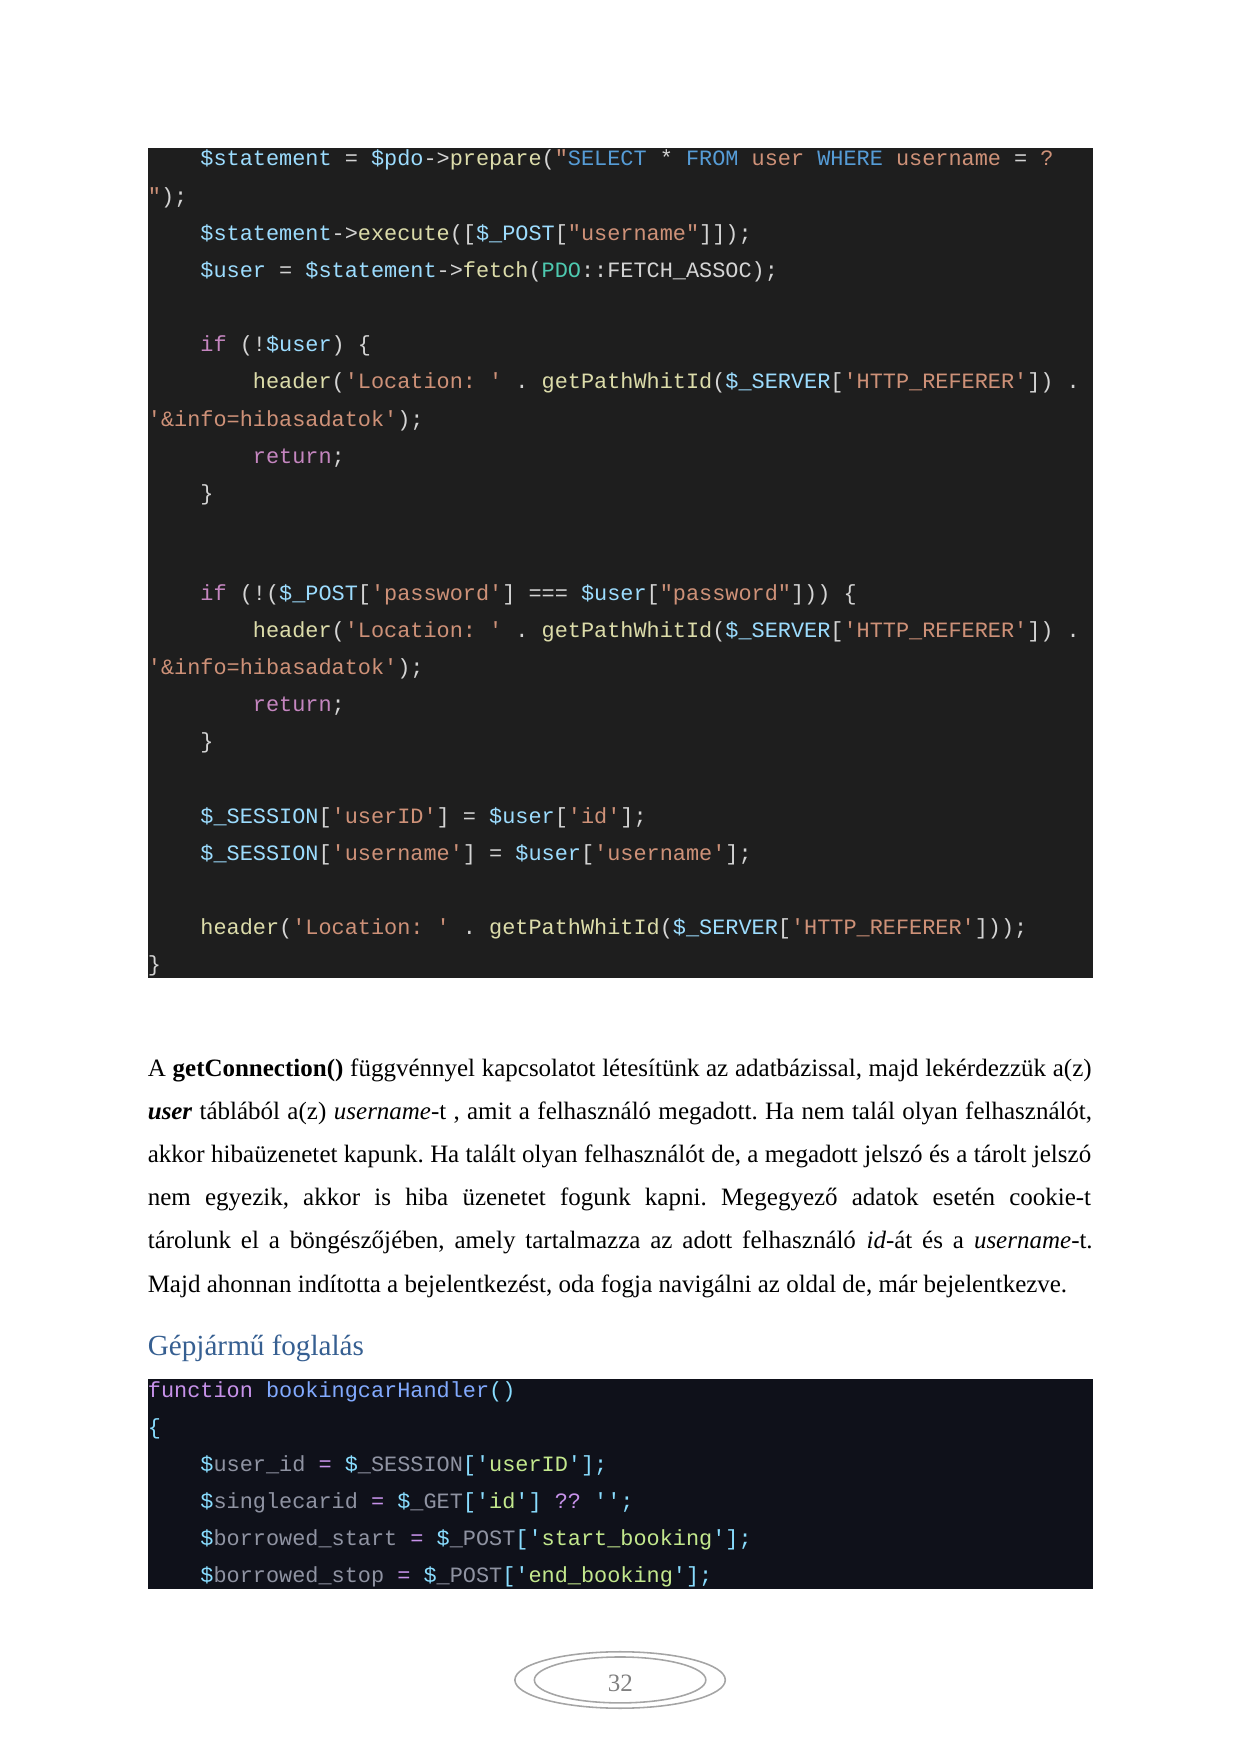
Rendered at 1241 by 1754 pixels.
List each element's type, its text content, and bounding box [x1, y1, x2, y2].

text $_SESSION['userID'] = $user['id']; [148, 805, 1093, 829]
text A getConnection() függvénnyel kapcsolatot létesítünk az adatbázissal, majd lekérdezzük a(z) user táblából a(z) username-t , amit a felhasználó megadott. Ha nem talál olyan felhasználót, akkor hibaüzenetet kapunk. Ha talált olyan felhasználót de, a megadott jelszó és a tárolt jelszó nem egyezik, akkor is hiba üzenetet fogunk kapni. Megegyező adatok esetén cookie-t tárolunk el a böngészőjében, amely tartalmazza az adott felhasználó id-át és a username-t. Majd ahonnan indította a bejelentkezést, oda fogja navigálni az oldal de, már bejelentkezve. [148, 1053, 1093, 1297]
text if (!($_POST['password'] === $user["password"])) { [148, 582, 1093, 606]
text function bookingcarHandler() [148, 1379, 1093, 1403]
text $_SESSION['username'] = $user['username']; [148, 842, 1093, 867]
text } [148, 482, 1093, 507]
text } [148, 730, 1093, 755]
text $borrowed_stop = $_POST['end_booking']; [148, 1565, 1093, 1589]
text } [148, 953, 1093, 978]
text $borrowed_start = $_POST['start_booking']; [148, 1527, 1093, 1552]
text { [148, 1416, 1093, 1441]
text if (!$user) { [148, 333, 1093, 358]
subtitle Gépjármű foglalás [148, 1328, 1093, 1362]
text $singlecarid = $_GET['id'] ?? ''; [148, 1490, 1093, 1515]
text return; [148, 445, 1093, 470]
text $user_id = $_SESSION['userID']; [148, 1453, 1093, 1478]
text $statement = $pdo->prepare("SELECT * FROM user WHERE username = ? "); [148, 148, 1093, 209]
text header('Location: ' . getPathWhitId($_SERVER['HTTP_REFERER']) . '&info=hibasadatok'); [148, 619, 1093, 681]
text $user = $statement->fetch(PDO::FETCH_ASSOC); [148, 259, 1093, 284]
text return; [148, 693, 1093, 718]
text header('Location: ' . getPathWhitId($_SERVER['HTTP_REFERER']) . '&info=hibasadatok'); [148, 371, 1093, 433]
text $statement->execute([$_POST["username"]]); [148, 222, 1093, 247]
text header('Location: ' . getPathWhitId($_SERVER['HTTP_REFERER'])); [148, 916, 1093, 941]
